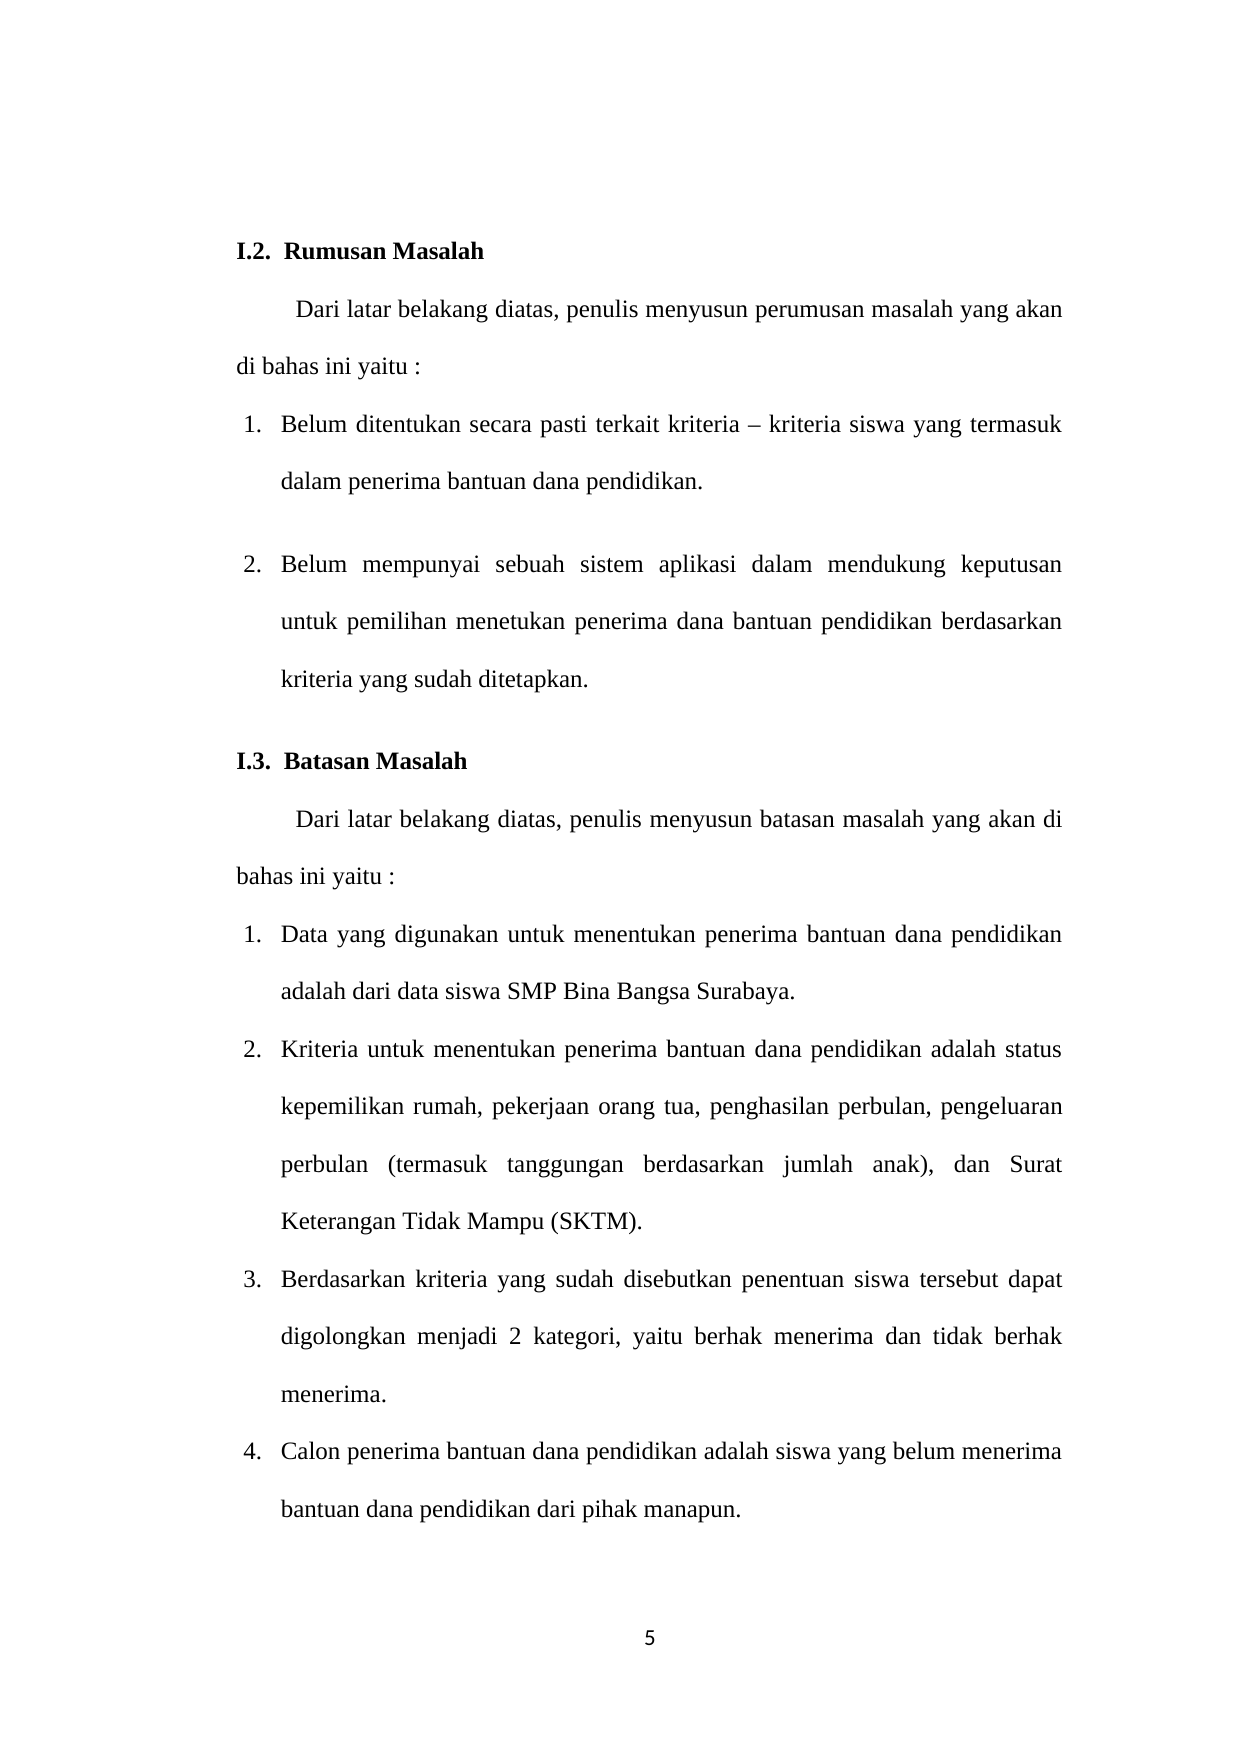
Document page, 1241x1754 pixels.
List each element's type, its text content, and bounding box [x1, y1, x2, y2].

list Kriteria untuk menentukan penerima bantuan dana pendidikan adalah status kepemilikan rumah, pekerjaan orang tua, penghasilan perbulan, pengeluaran perbulan (termasuk tanggungan berdasarkan jumlah anak), dan Surat Keterangan Tidak Mampu (SKTM). [243, 1034, 1063, 1235]
list Data yang digunakan untuk menentukan penerima bantuan dana pendidikan adalah dari data siswa SMP Bina Bangsa Surabaya. [243, 919, 1063, 1005]
list Berdasarkan kriteria yang sudah disebutkan penentuan siswa tersebut dapat digolongkan menjadi 2 kategori, yaitu berhak menerima dan tidak berhak menerima. [243, 1264, 1063, 1407]
list Belum mempunyai sebuah sistem aplikasi dalam mendukung keputusan untuk pemilihan menetukan penerima dana bantuan pendidikan berdasarkan kriteria yang sudah ditetapkan. [243, 549, 1063, 692]
list Belum ditentukan secara pasti terkait kriteria – kriteria siswa yang termasuk dalam penerima bantuan dana pendidikan. [243, 409, 1063, 495]
text Dari latar belakang diatas, penulis menyusun batasan masalah yang akan di bahas ini yaitu : [236, 804, 1063, 890]
text Dari latar belakang diatas, penulis menyusun perumusan masalah yang akan di bahas ini yaitu : [236, 294, 1063, 380]
text Rumusan Masalah [236, 236, 1063, 265]
text Batasan Masalah [236, 746, 1063, 775]
list Calon penerima bantuan dana pendidikan adalah siswa yang belum menerima bantuan dana pendidikan dari pihak manapun. [243, 1436, 1063, 1522]
